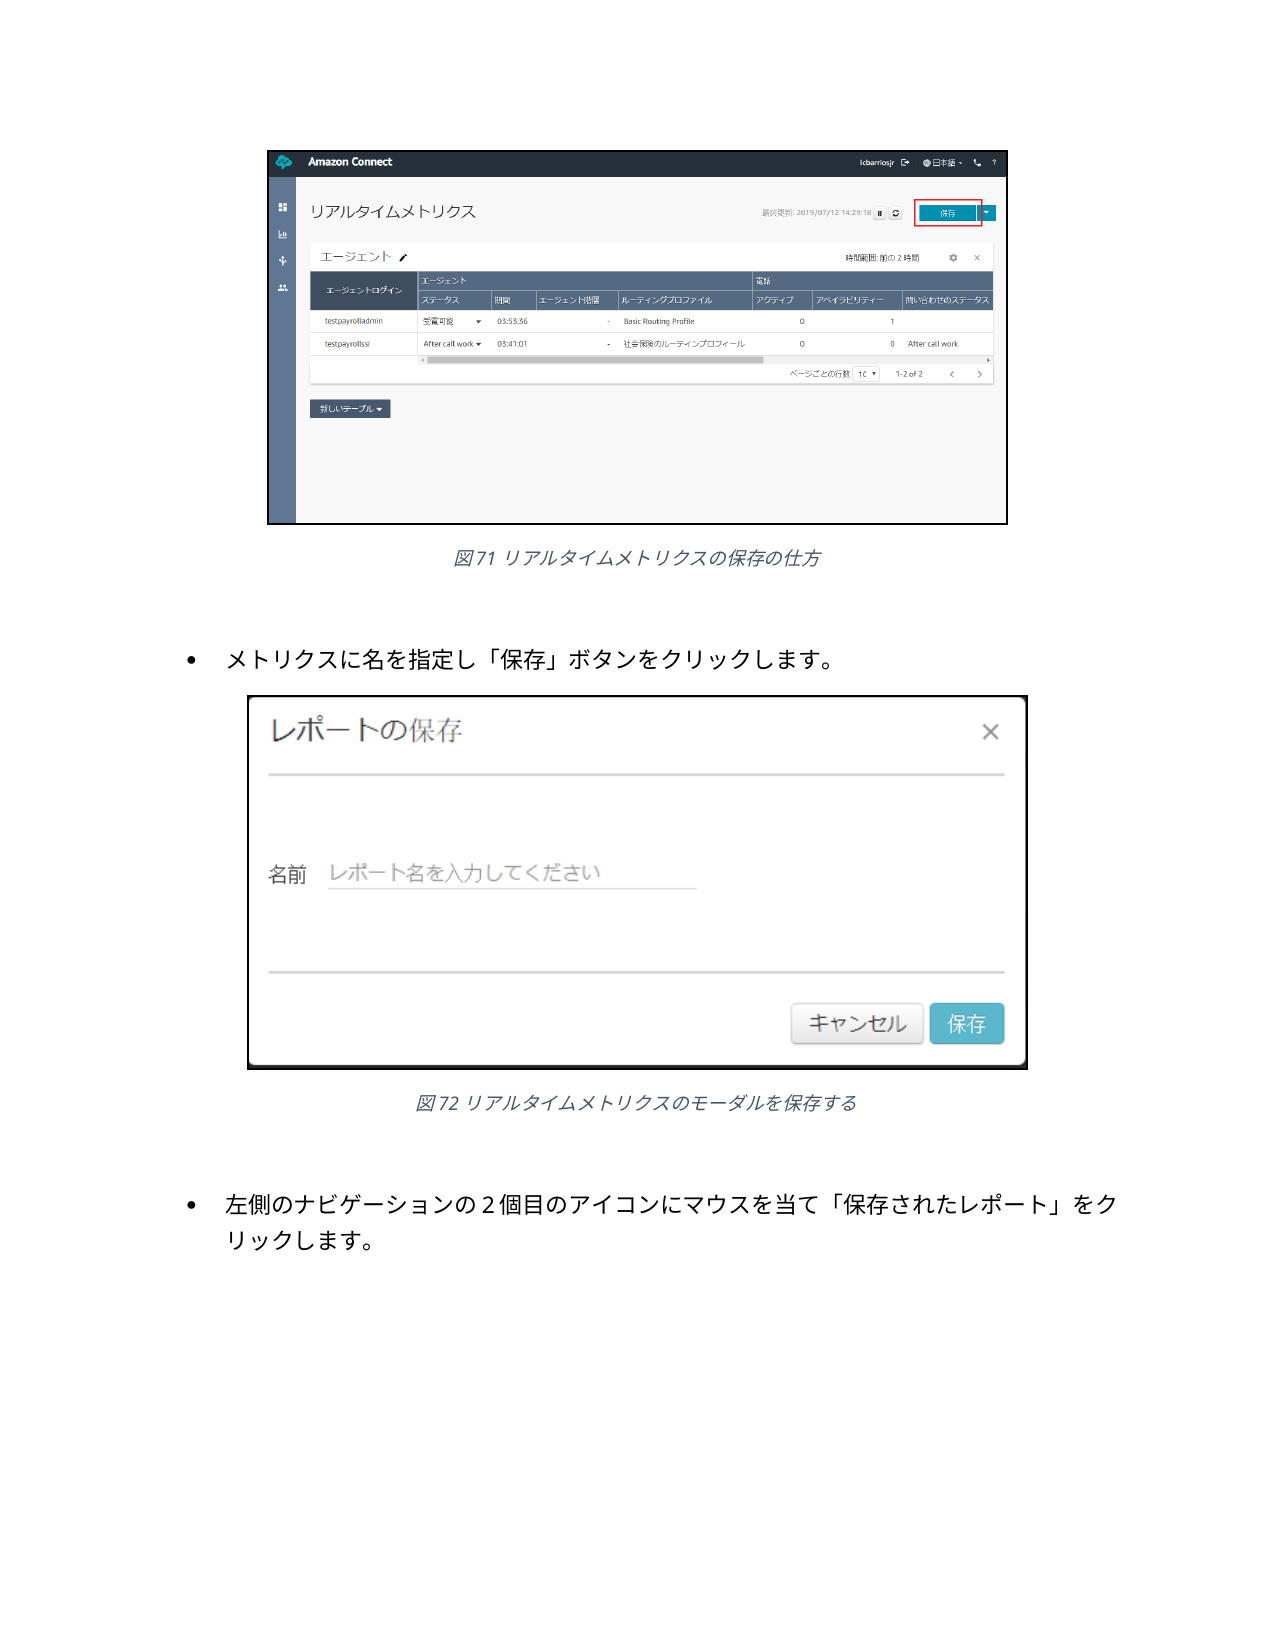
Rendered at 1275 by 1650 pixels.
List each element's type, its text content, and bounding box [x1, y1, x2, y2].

picture [269, 152, 1006, 523]
list 左側のナビゲーションの2個目のアイコンにマウスを当て「保存されたレポート」をクリックします。 [187, 1187, 1125, 1256]
text 図72 リアルタイムメトリクスのモーダルを保存する [150, 1089, 1125, 1116]
picture [249, 697, 1026, 1068]
text 図71 リアルタイムメトリクスの保存の仕方 [150, 544, 1125, 571]
list メトリクスに名を指定し「保存」ボタンをクリックします。 [187, 642, 1125, 676]
